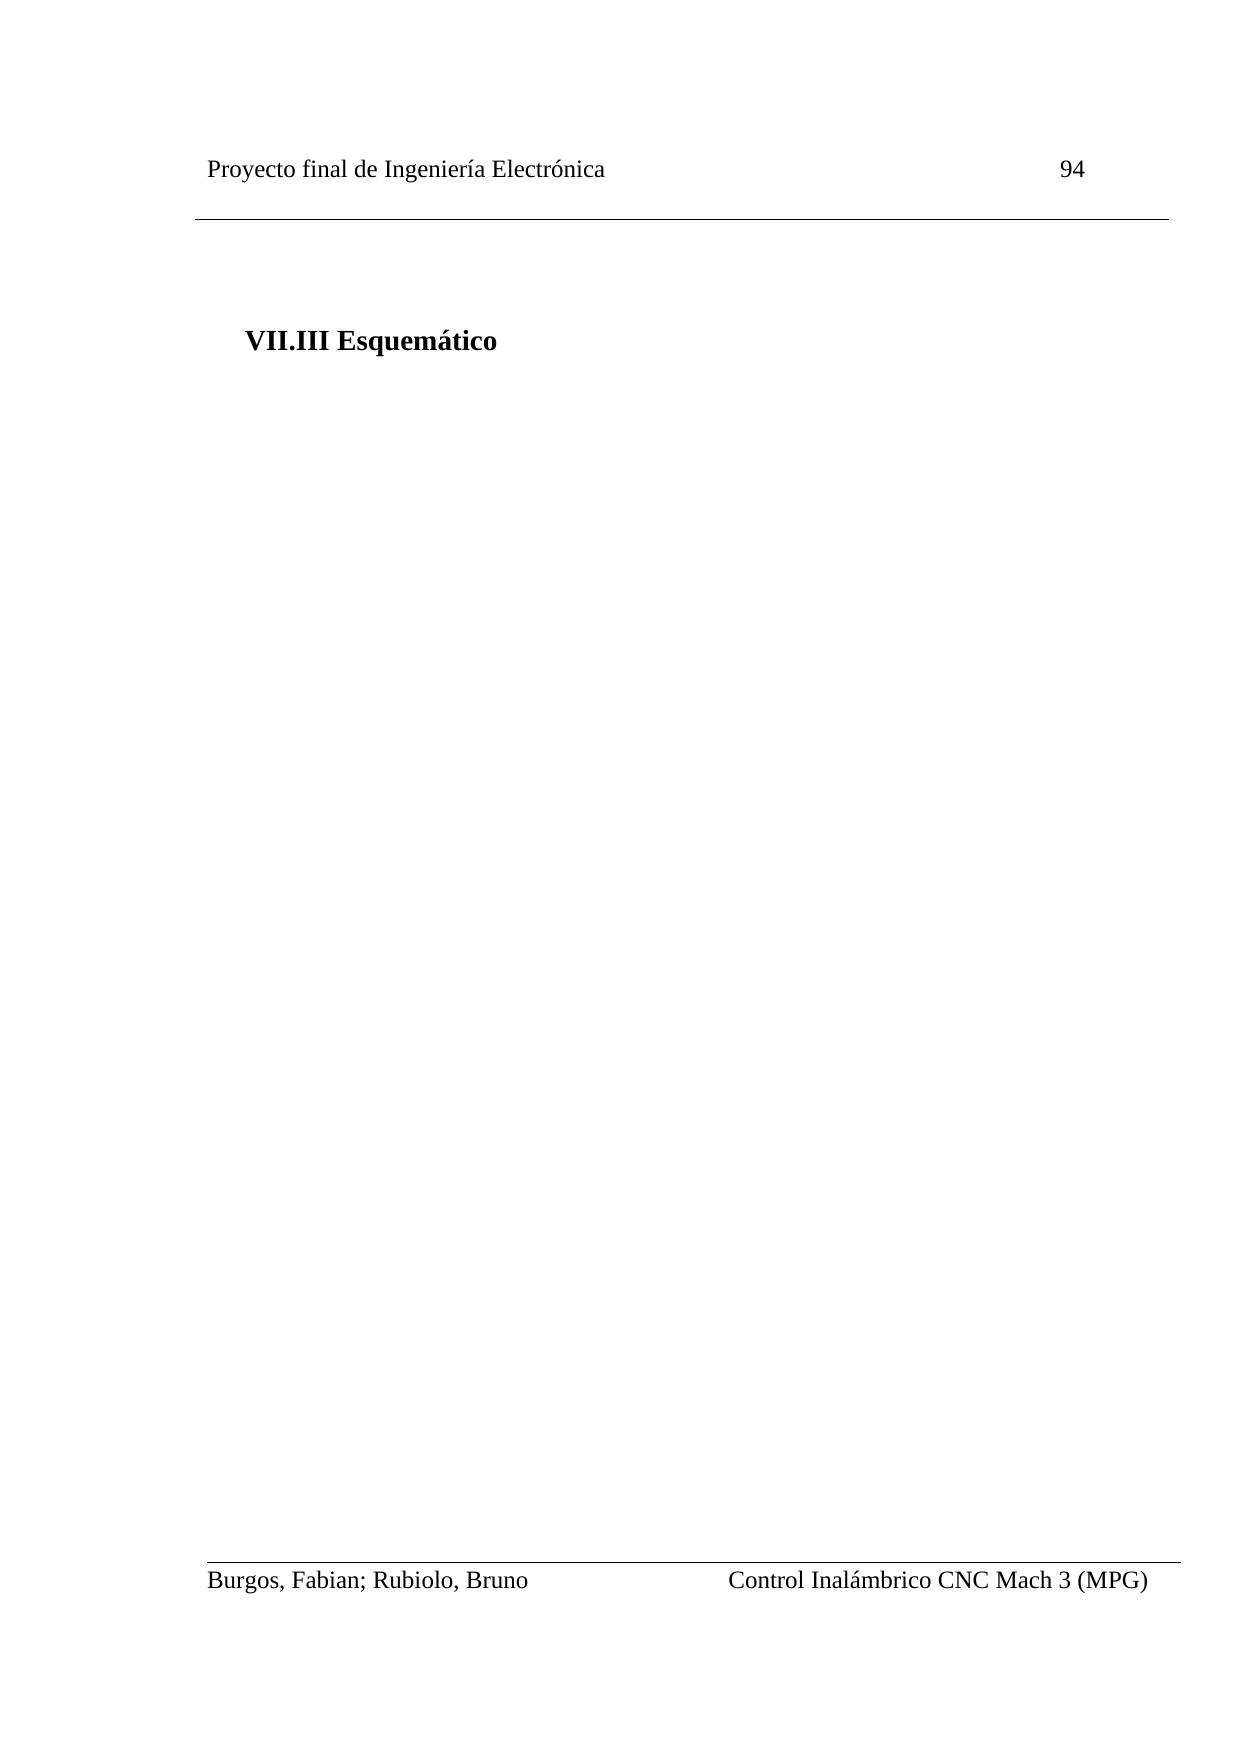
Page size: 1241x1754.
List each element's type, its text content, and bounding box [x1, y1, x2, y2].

subtitle VII.III Esquemático [244, 323, 1181, 357]
